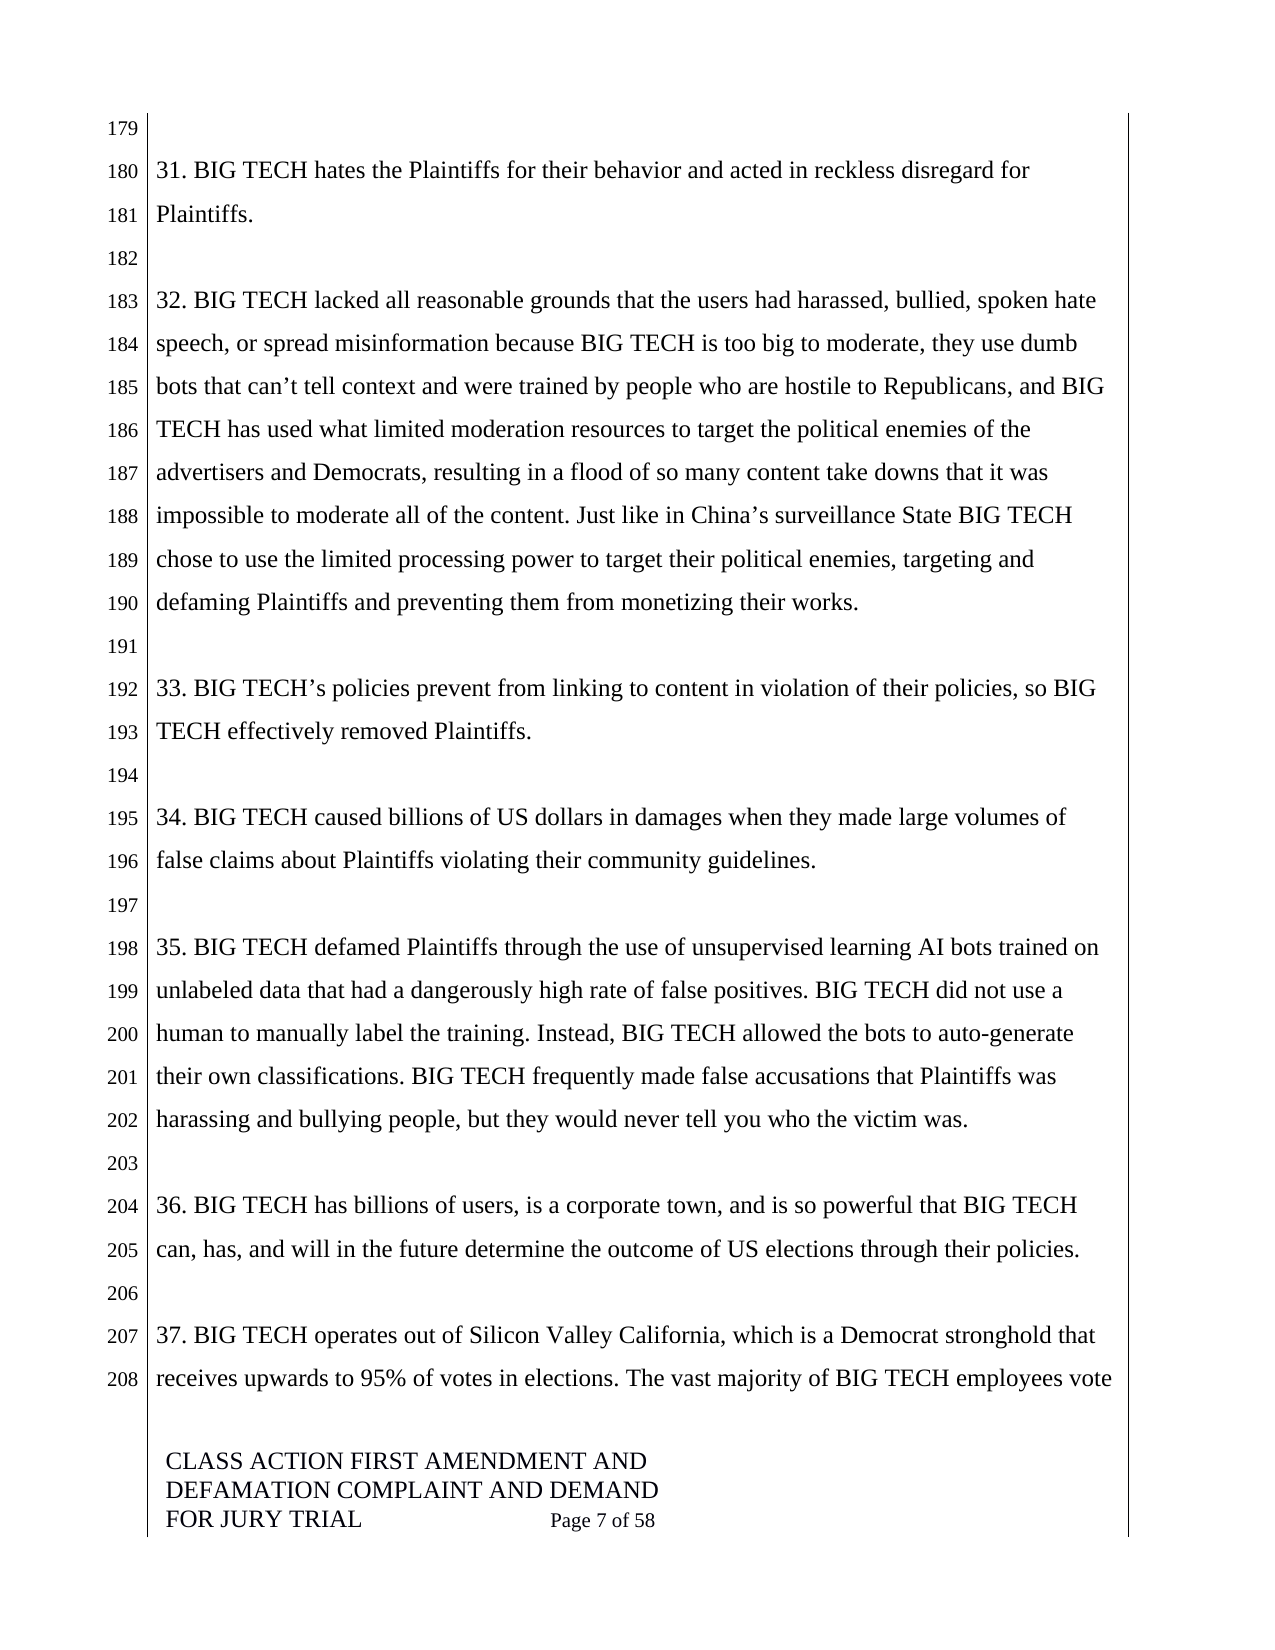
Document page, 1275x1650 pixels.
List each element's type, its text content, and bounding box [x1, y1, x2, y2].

text 35. BIG TECH defamed Plaintiffs through the use of unsupervised learning AI bots trained on unlabeled data that had a dangerously high rate of false positives. BIG TECH did not use a human to manually label the training. Instead, BIG TECH allowed the bots to auto-generate their own classifications. BIG TECH frequently made false accusations that Plaintiffs was harassing and bullying people, but they would never tell you who the victim was. [156, 932, 1119, 1133]
text 31. BIG TECH hates the Plaintiffs for their behavior and acted in reckless disregard for Plaintiffs. [156, 156, 1119, 227]
text 34. BIG TECH caused billions of US dollars in damages when they made large volumes of false claims about Plaintiffs violating their community guidelines. [156, 802, 1119, 874]
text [156, 1320, 1119, 1392]
text 36. BIG TECH has billions of users, is a corporate town, and is so powerful that BIG TECH can, has, and will in the future determine the outcome of US elections through their policies. [156, 1191, 1119, 1262]
text 33. BIG TECH’s policies prevent from linking to content in violation of their policies, so BIG TECH effectively removed Plaintiffs. [156, 673, 1119, 745]
text 32. BIG TECH lacked all reasonable grounds that the users had harassed, bullied, spoken hate speech, or spread misinformation because BIG TECH is too big to moderate, they use dumb bots that can’t tell context and were trained by people who are hostile to Republicans, and BIG TECH has used what limited moderation resources to target the political enemies of the advertisers and Democrats, resulting in a flood of so many content take downs that it was impossible to moderate all of the content. Just like in China’s surveillance State BIG TECH chose to use the limited processing power to target their political enemies, targeting and defaming Plaintiffs and preventing them from monetizing their works. [156, 285, 1119, 616]
